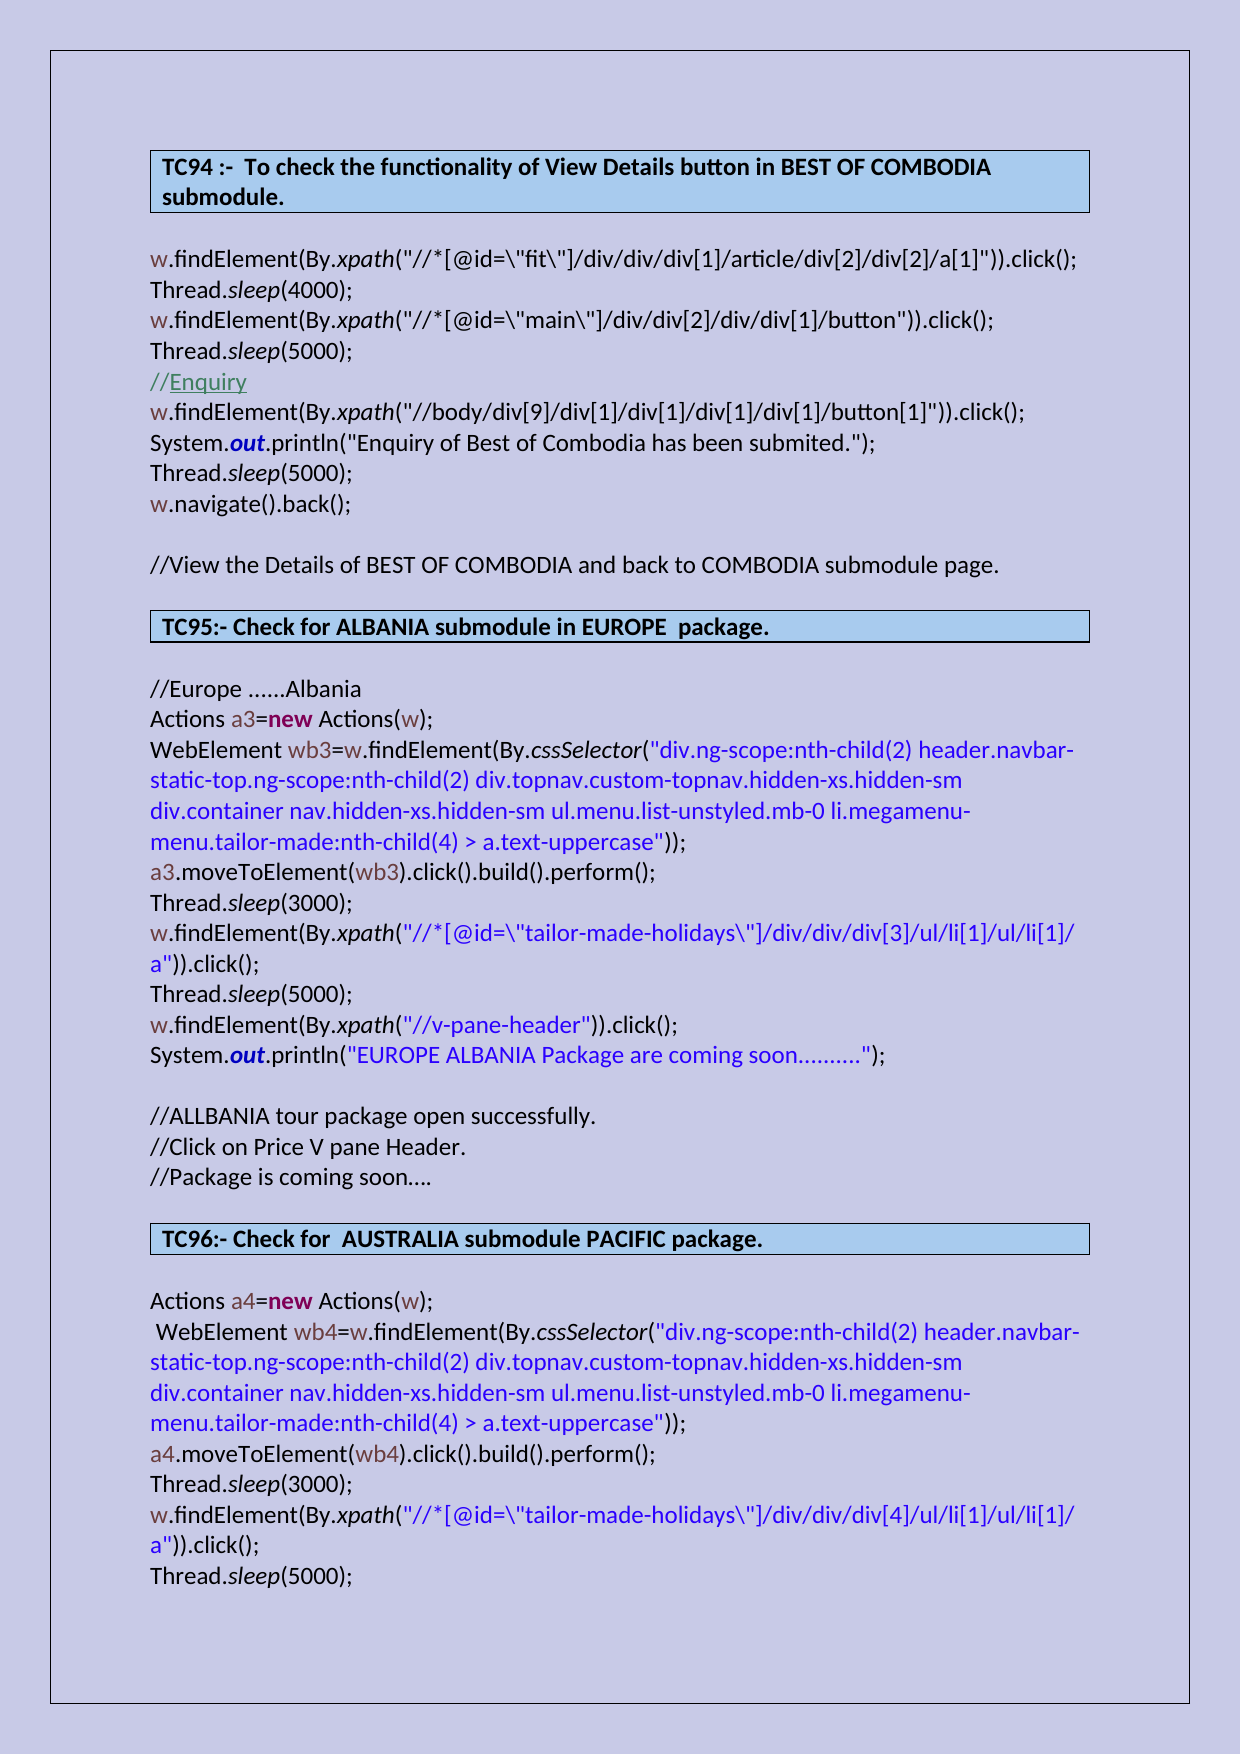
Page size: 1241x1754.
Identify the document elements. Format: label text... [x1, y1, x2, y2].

text System.out.println("EUROPE ALBANIA Package are coming soon.........."); [150, 1039, 1090, 1070]
text Thread.sleep(4000); [150, 274, 1090, 305]
text //ALLBANIA tour package open successfully. [150, 1100, 1090, 1131]
text w.findElement(By.xpath("//*[@id=\"fit\"]/div/div/div[1]/article/div[2]/div[2]/a[1]")).click(); [150, 244, 1090, 274]
text WebElement wb3=w.findElement(By.cssSelector("div.ng-scope:nth-child(2) header.navbar-static-top.ng-scope:nth-child(2) div.topnav.custom-topnav.hidden-xs.hidden-sm div.container nav.hidden-xs.hidden-sm ul.menu.list-unstyled.mb-0 li.megamenu-menu.tailor-made:nth-child(4) > a.text-uppercase")); [150, 734, 1090, 856]
text //Enquiry [150, 366, 1090, 396]
table_header TC94 :- To check the functionality of View Details button in BEST OF COMBODIA submodule. [151, 151, 1089, 212]
text WebElement wb4=w.findElement(By.cssSelector("div.ng-scope:nth-child(2) header.navbar-static-top.ng-scope:nth-child(2) div.topnav.custom-topnav.hidden-xs.hidden-sm div.container nav.hidden-xs.hidden-sm ul.menu.list-unstyled.mb-0 li.megamenu-menu.tailor-made:nth-child(4) > a.text-uppercase")); [150, 1316, 1090, 1438]
text Thread.sleep(5000); [150, 335, 1090, 366]
text a3.moveToElement(wb3).click().build().perform(); [150, 856, 1090, 887]
text Actions a3=new Actions(w); [150, 703, 1090, 734]
text Thread.sleep(5000); [150, 457, 1090, 488]
text Thread.sleep(3000); [150, 1469, 1090, 1499]
text //View the Details of BEST OF COMBODIA and back to COMBODIA submodule page. [150, 549, 1090, 579]
text w.findElement(By.xpath("//*[@id=\"tailor-made-holidays\"]/div/div/div[3]/ul/li[1]/ul/li[1]/a")).click(); [150, 917, 1090, 978]
text //Europe ......Albania [150, 673, 1090, 703]
text Thread.sleep(5000); [150, 978, 1090, 1009]
text w.findElement(By.xpath("//v-pane-header")).click(); [150, 1009, 1090, 1039]
text System.out.println("Enquiry of Best of Combodia has been submited."); [150, 427, 1090, 457]
text //Click on Price V pane Header. [150, 1131, 1090, 1161]
text Thread.sleep(5000); [150, 1560, 1090, 1591]
text w.findElement(By.xpath("//*[@id=\"main\"]/div/div[2]/div/div[1]/button")).click(); [150, 305, 1090, 335]
text Thread.sleep(3000); [150, 887, 1090, 917]
text w.navigate().back(); [150, 488, 1090, 518]
table_header TC96:- Check for AUSTRALIA submodule PACIFIC package. [151, 1224, 1089, 1254]
table_header TC95:- Check for ALBANIA submodule in EUROPE package. [151, 611, 1089, 641]
text w.findElement(By.xpath("//body/div[9]/div[1]/div[1]/div[1]/div[1]/button[1]")).click(); [150, 396, 1090, 427]
text a4.moveToElement(wb4).click().build().perform(); [150, 1438, 1090, 1469]
text //Package is coming soon…. [150, 1161, 1090, 1192]
text Actions a4=new Actions(w); [150, 1286, 1090, 1316]
text w.findElement(By.xpath("//*[@id=\"tailor-made-holidays\"]/div/div/div[4]/ul/li[1]/ul/li[1]/a")).click(); [150, 1499, 1090, 1560]
